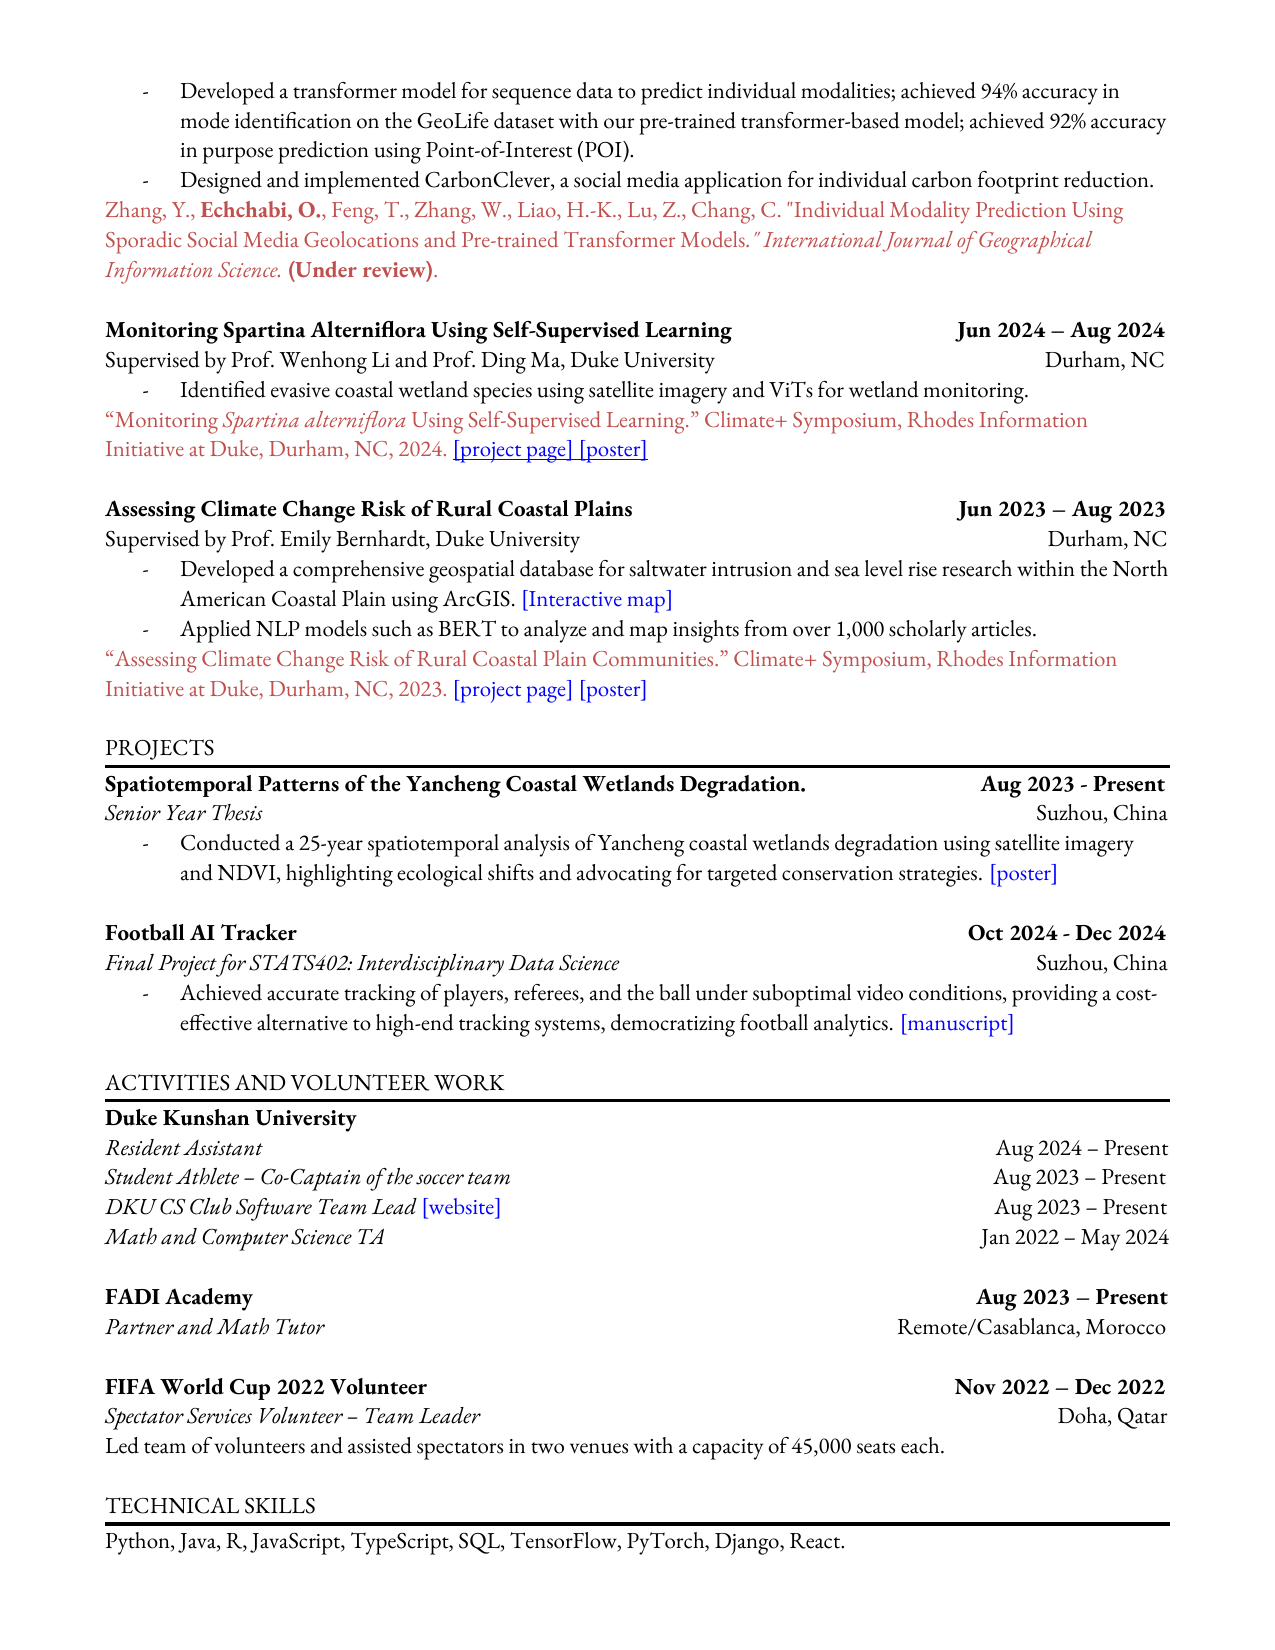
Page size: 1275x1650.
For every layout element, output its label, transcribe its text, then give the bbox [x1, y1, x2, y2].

text FADI Academy Aug 2023 – Present [105, 1281, 1170, 1311]
text FIFA World Cup 2022 Volunteer Nov 2022 – Dec 2022 [105, 1371, 1170, 1401]
text Spatiotemporal Patterns of the Yancheng Coastal Wetlands Degradation. Aug 2023 - Present [105, 768, 1170, 798]
text Monitoring Spartina Alterniflora Using Self-Supervised Learning Jun 2024 – Aug 2024 [105, 314, 1170, 344]
list Applied NLP models such as BERT to analyze and map insights from over 1,000 scholarly articles. [142, 613, 1170, 643]
text Football AI Tracker Oct 2024 - Dec 2024 [105, 917, 1170, 947]
text Senior Year Thesis Suzhou, China [105, 798, 1170, 828]
text ACTIVITIES AND VOLUNTEER WORK [105, 1067, 1170, 1099]
text Final Project for STATS402: Interdisciplinary Data Science Suzhou, China [105, 947, 1170, 977]
text “Assessing Climate Change Risk of Rural Coastal Plain Communities.” Climate+ Symposium, Rhodes Information Initiative at Duke, Durham, NC, 2023. [project page] [poster] [105, 643, 1170, 703]
text “Monitoring Spartina alterniflora Using Self-Supervised Learning.” Climate+ Symposium, Rhodes Information Initiative at Duke, Durham, NC, 2024. [project page] [poster] [105, 404, 1170, 464]
text Duke Kunshan University [105, 1102, 1170, 1132]
text Supervised by Prof. Wenhong Li and Prof. Ding Ma, Duke University Durham, NC [105, 344, 1170, 374]
text PROJECTS [105, 733, 1170, 765]
text Partner and Math Tutor Remote/Casablanca, Morocco [105, 1311, 1170, 1341]
text Math and Computer Science TA Jan 2022 – May 2024 [105, 1221, 1170, 1251]
text Student Athlete – Co-Captain of the soccer team Aug 2023 – Present [105, 1162, 1170, 1192]
text DKU CS Club Software Team Lead [website] Aug 2023 – Present [105, 1192, 1170, 1221]
list Developed a comprehensive geospatial database for saltwater intrusion and sea level rise research within the North American Coastal Plain using ArcGIS. [Interactive map] [142, 553, 1170, 613]
list Designed and implemented CarbonClever, a social media application for individual carbon footprint reduction. [142, 165, 1170, 194]
text TECHNICAL SKILLS [105, 1491, 1170, 1522]
text Zhang, Y., Echchabi, O., Feng, T., Zhang, W., Liao, H.-K., Lu, Z., Chang, C. "Individual Modality Prediction Using Sporadic Social Media Geolocations and Pre-trained Transformer Models." International Journal of Geographical Information Science. (Under review). [105, 194, 1170, 284]
list Achieved accurate tracking of players, referees, and the ball under suboptimal video conditions, providing a cost-effective alternative to high-end tracking systems, democratizing football analytics. [manuscript] [142, 977, 1170, 1037]
text Resident Assistant Aug 2024 – Present [105, 1132, 1170, 1162]
text Assessing Climate Change Risk of Rural Coastal Plains Jun 2023 – Aug 2023 [105, 493, 1170, 523]
list Identified evasive coastal wetland species using satellite imagery and ViTs for wetland monitoring. [142, 374, 1170, 404]
text Python, Java, R, JavaScript, TypeScript, SQL, TensorFlow, PyTorch, Django, React. [105, 1526, 1170, 1556]
text Supervised by Prof. Emily Bernhardt, Duke University Durham, NC [105, 523, 1170, 553]
list Developed a transformer model for sequence data to predict individual modalities; achieved 94% accuracy in mode identification on the GeoLife dataset with our pre-trained transformer-based model; achieved 92% accuracy in purpose prediction using Point-of-Interest (POI). [142, 75, 1170, 165]
text Spectator Services Volunteer – Team Leader Doha, Qatar [105, 1401, 1170, 1431]
list Conducted a 25-year spatiotemporal analysis of Yancheng coastal wetlands degradation using satellite imagery and NDVI, highlighting ecological shifts and advocating for targeted conservation strategies. [poster] [142, 828, 1170, 887]
text Led team of volunteers and assisted spectators in two venues with a capacity of 45,000 seats each. [105, 1431, 1170, 1461]
